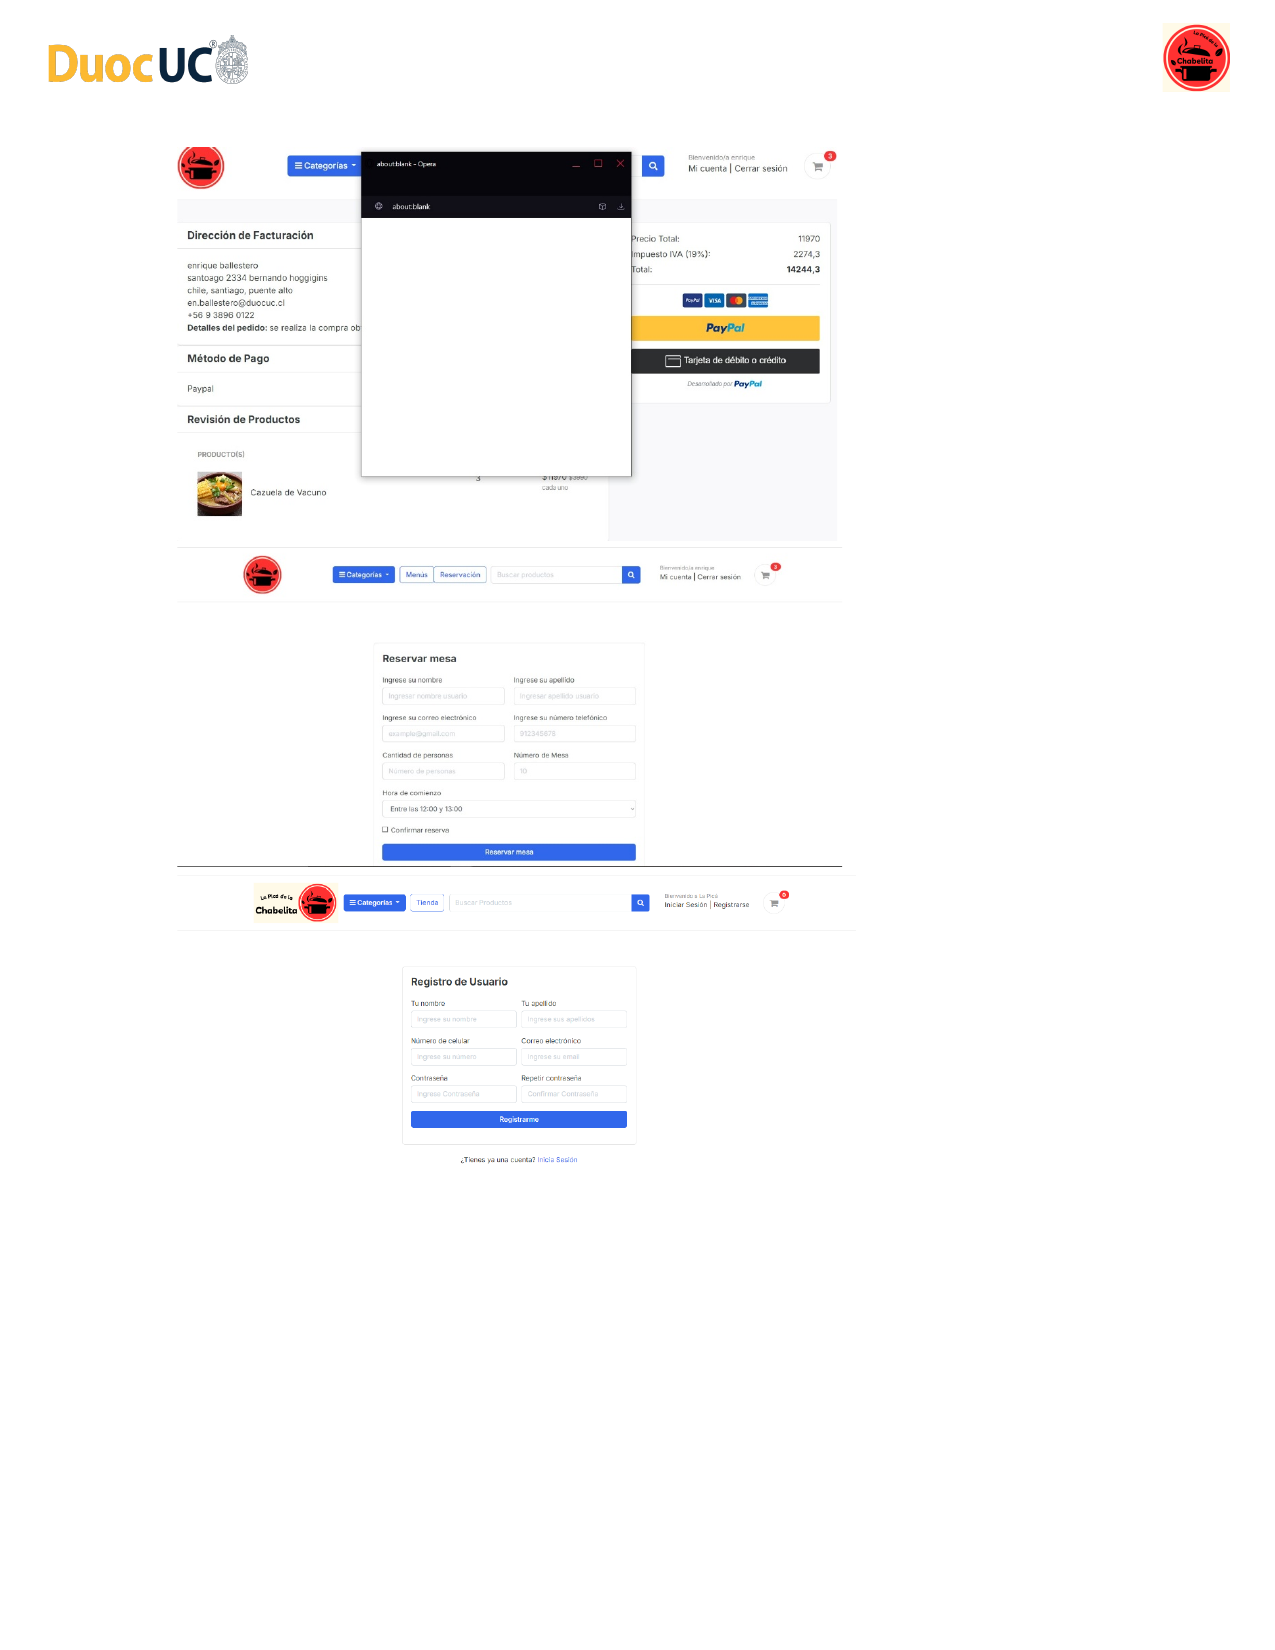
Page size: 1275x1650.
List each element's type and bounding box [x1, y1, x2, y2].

picture [1162, 23, 1230, 92]
picture [177, 147, 838, 541]
picture [177, 869, 856, 1175]
picture [48, 35, 248, 84]
picture [177, 542, 843, 867]
